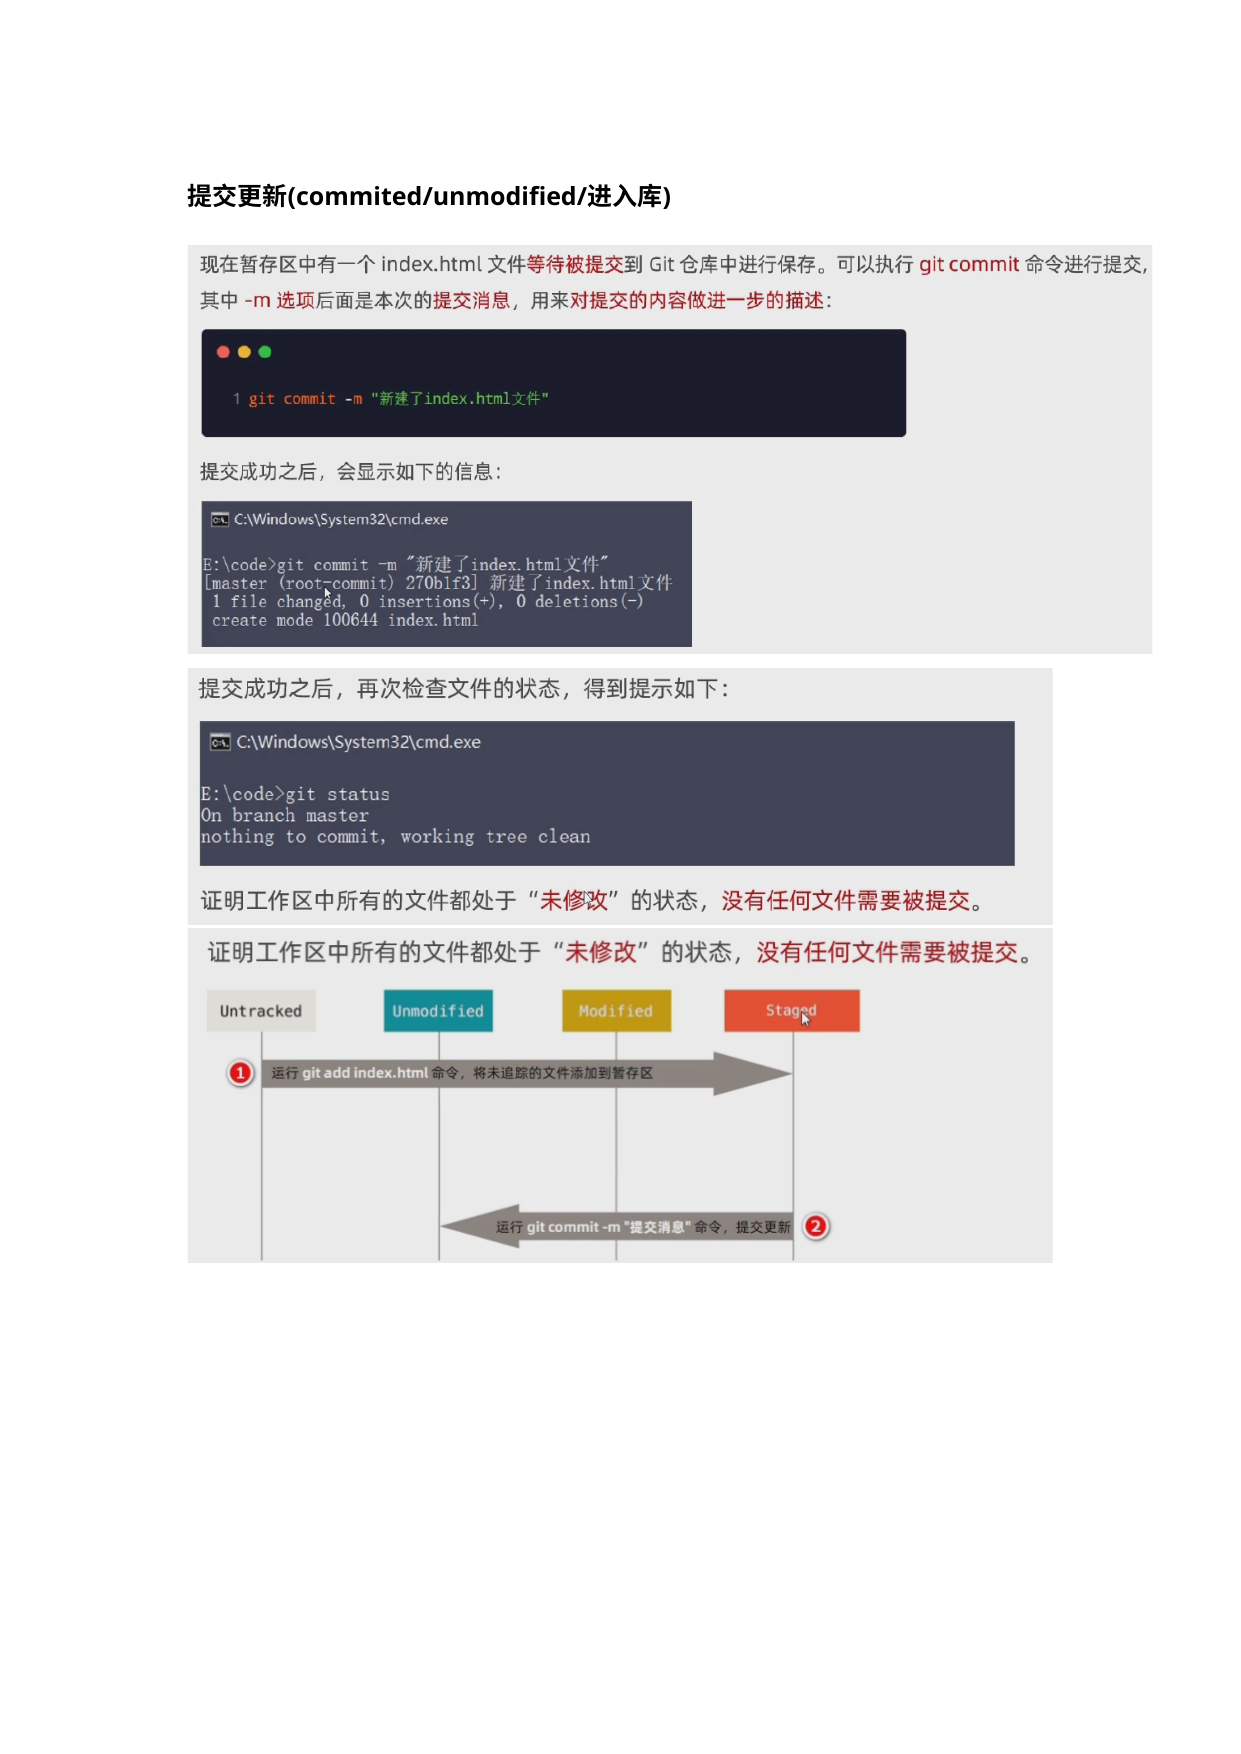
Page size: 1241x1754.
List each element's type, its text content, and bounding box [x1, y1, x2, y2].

subtitle 提交更新(commited/unmodified/进入库) [187, 162, 1053, 227]
picture [187, 928, 1053, 1263]
picture [187, 668, 1053, 925]
picture [187, 245, 1153, 654]
